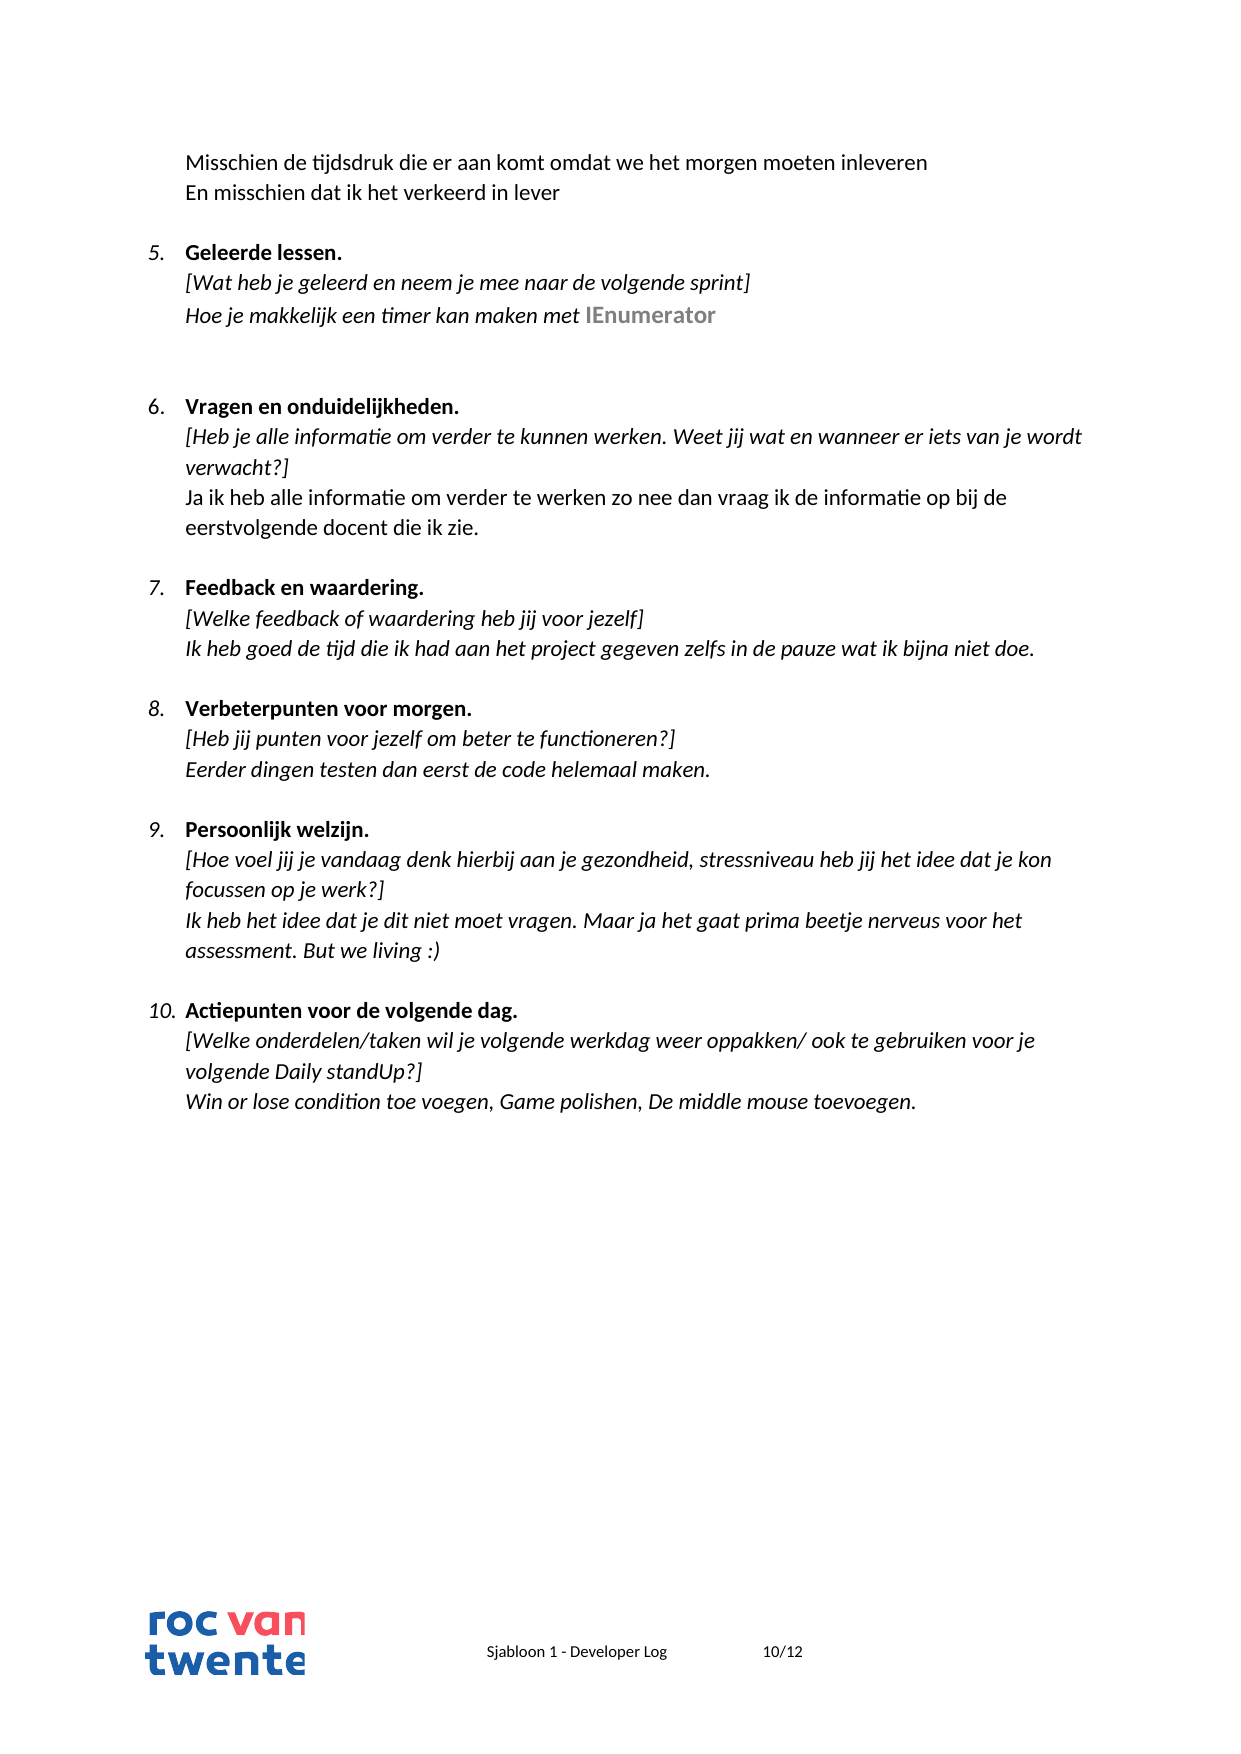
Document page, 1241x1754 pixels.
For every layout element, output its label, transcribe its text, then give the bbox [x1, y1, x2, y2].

list Geleerde lessen. [Wat heb je geleerd en neem je mee naar de volgende sprint] Hoe je makkelijk een timer kan maken met IEnumerator [148, 238, 1093, 329]
list Persoonlijk welzijn. [Hoe voel jij je vandaag denk hierbij aan je gezondheid, stressniveau heb jij het idee dat je kon focussen op je werk?] Ik heb het idee dat je dit niet moet vragen. Maar ja het gaat prima beetje nerveus voor het assessment. But we living :) [148, 815, 1093, 964]
list Actiepunten voor de volgende dag. [Welke onderdelen/taken wil je volgende werkdag weer oppakken/ ook te gebruiken voor je volgende Daily standUp?] [148, 996, 1093, 1085]
list Verbeterpunten voor morgen. [Heb jij punten voor jezelf om beter te functioneren?] Eerder dingen testen dan eerst de code helemaal maken. [148, 694, 1093, 783]
list Misschien de tijdsdruk die er aan komt omdat we het morgen moeten inleveren [185, 148, 1093, 176]
list Ja ik heb alle informatie om verder te werken zo nee dan vraag ik de informatie op bij de eerstvolgende docent die ik zie. [185, 483, 1093, 571]
picture [145, 1611, 305, 1674]
list Vragen en onduidelijkheden. [Heb je alle informatie om verder te kunnen werken. Weet jij wat en wanneer er iets van je wordt verwacht?] [148, 392, 1093, 481]
list Feedback en waardering. [Welke feedback of waardering heb jij voor jezelf] Ik heb goed de tijd die ik had aan het project gegeven zelfs in de pauze wat ik bijna niet doe. [148, 573, 1093, 662]
list En misschien dat ik het verkeerd in lever [185, 178, 1093, 236]
list Win or lose condition toe voegen, Game polishen, De middle mouse toevoegen. [185, 1087, 1093, 1115]
